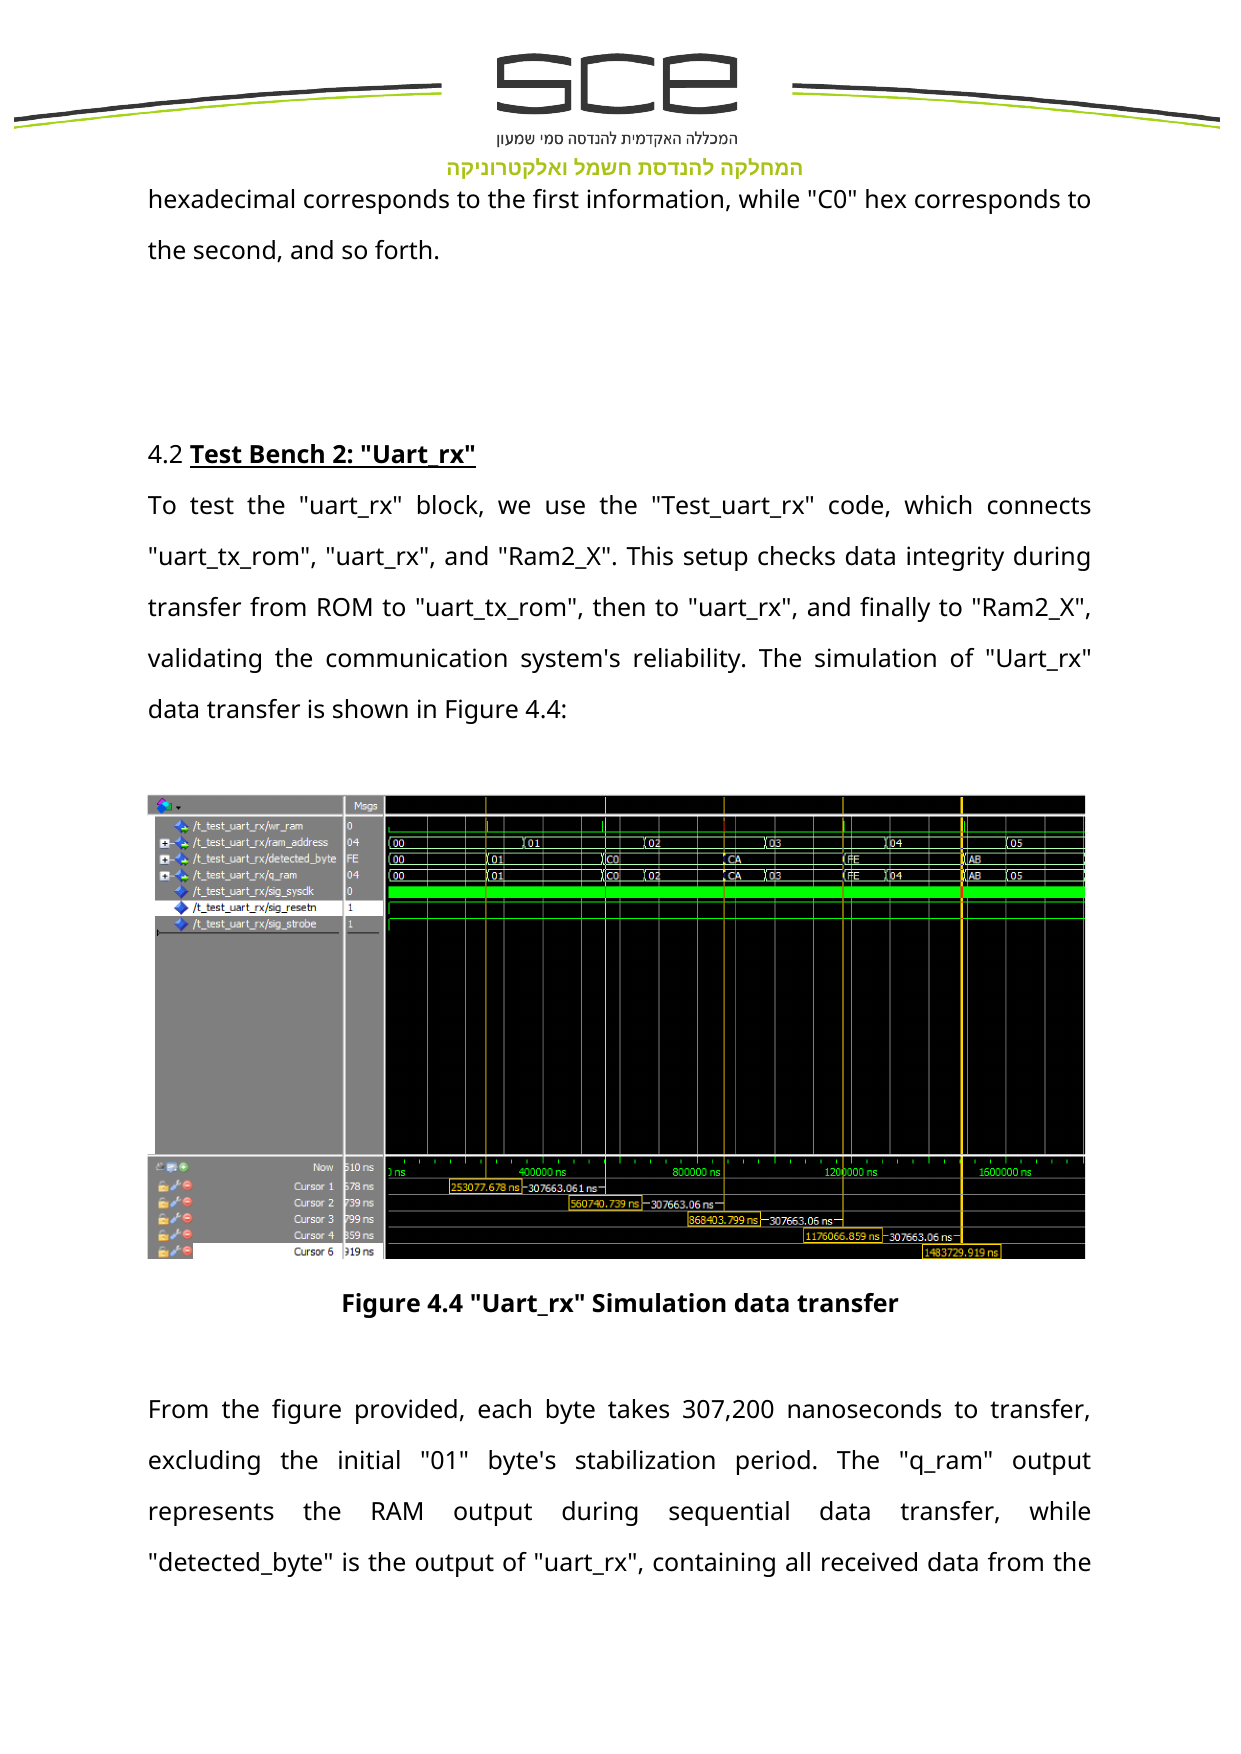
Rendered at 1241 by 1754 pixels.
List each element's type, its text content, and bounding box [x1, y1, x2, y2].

list Test Bench 2: "Uart_rx" [148, 437, 1092, 471]
picture [147, 794, 1086, 1259]
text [148, 1391, 1092, 1578]
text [148, 182, 1092, 267]
text To test the "uart_rx" block, we use the "Test_uart_rx" code, which connects "uart_tx_rom", "uart_rx", and "Ram2_X". This setup checks data integrity during transfer from ROM to "uart_tx_rom", then to "uart_rx", and finally to "Ram2_X", validating the communication system's reliability. The simulation of "Uart_rx" data transfer is shown in Figure 4.4: [148, 488, 1092, 726]
text Figure 4.4 "Uart_rx" Simulation data transfer [148, 1285, 1092, 1319]
picture [14, 0, 1221, 191]
